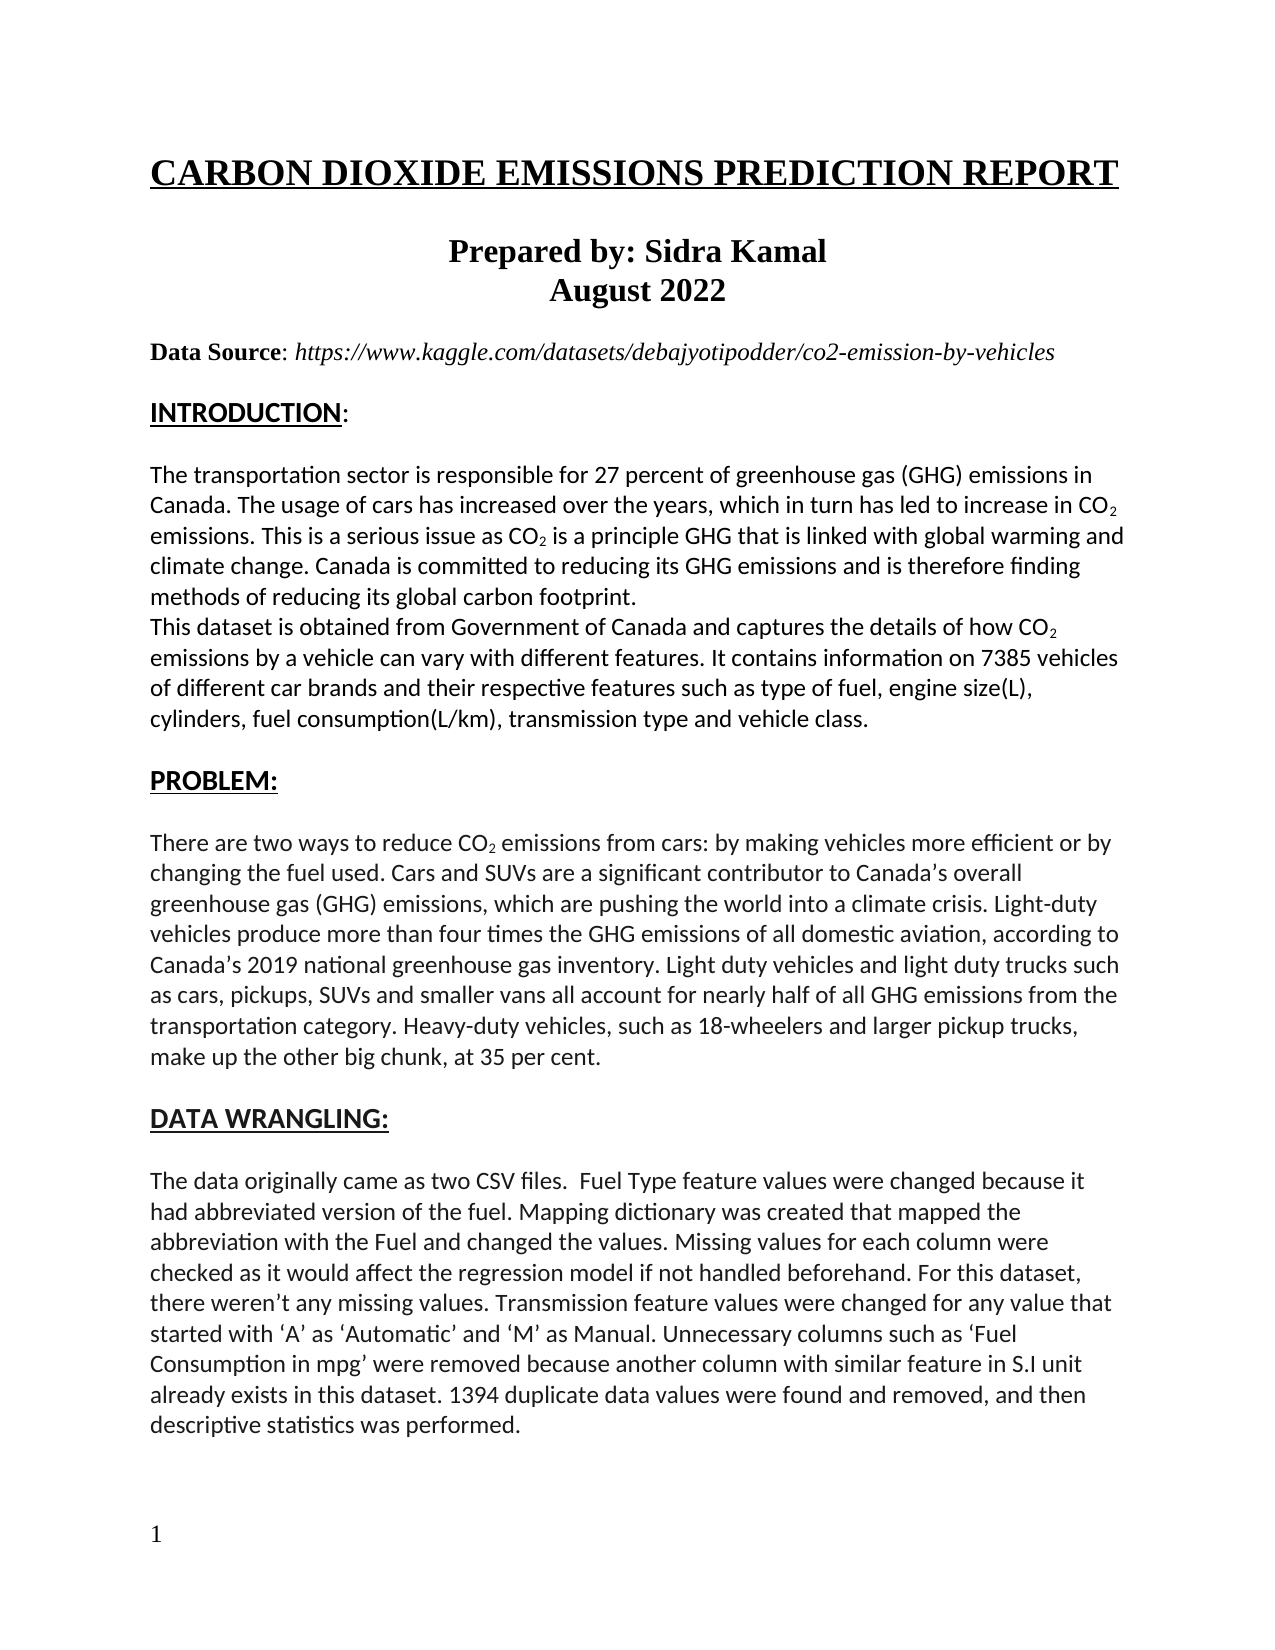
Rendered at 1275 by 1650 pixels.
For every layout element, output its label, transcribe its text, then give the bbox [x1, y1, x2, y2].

text PROBLEM: [150, 762, 1125, 798]
text This dataset is obtained from Government of Canada and captures the details of how CO2 emissions by a vehicle can vary with different features. It contains information on 7385 vehicles of different car brands and their respective features such as type of fuel, engine size(L), cylinders, fuel consumption(L/km), transmission type and vehicle class. [150, 611, 1125, 733]
text The transportation sector is responsible for 27 percent of greenhouse gas (GHG) emissions in Canada. The usage of cars has increased over the years, which in turn has led to increase in CO2 emissions. This is a serious issue as CO2 is a principle GHG that is linked with global warming and climate change. Canada is committed to reducing its GHG emissions and is therefore finding methods of reducing its global carbon footprint. [150, 459, 1125, 611]
text DATA WRANGLING: [150, 1100, 1125, 1136]
text The data originally came as two CSV files. Fuel Type feature values were changed because it had abbreviated version of the fuel. Mapping dictionary was created that mapped the abbreviation with the Fuel and changed the values. Missing values for each column were checked as it would affect the regression model if not handled beforehand. For this dataset, there weren’t any missing values. Transmission feature values were changed for any value that started with ‘A’ as ‘Automatic’ and ‘M’ as Manual. Unnecessary columns such as ‘Fuel Consumption in mpg’ were removed because another column with similar feature in S.I unit already exists in this dataset. 1394 duplicate data values were found and removed, and then descriptive statistics was performed. [150, 1165, 1125, 1440]
text CARBON DIOXIDE EMISSIONS PREDICTION REPORT [150, 150, 1125, 193]
text INTRODUCTION: [150, 394, 1125, 430]
text Prepared by: Sidra Kamal [150, 231, 1125, 270]
text August 2022 [150, 270, 1125, 308]
text Data Source: https://www.kaggle.com/datasets/debajyotipodder/co2-emission-by-vehicles [150, 337, 1125, 366]
text There are two ways to reduce CO2 emissions from cars: by making vehicles more efficient or by changing the fuel used. Cars and SUVs are a significant contributor to Canada’s overall greenhouse gas (GHG) emissions, which are pushing the world into a climate crisis. Light-duty vehicles produce more than four times the GHG emissions of all domestic aviation, according to Canada’s 2019 national greenhouse gas inventory. Light duty vehicles and light duty trucks such as cars, pickups, SUVs and smaller vans all account for nearly half of all GHG emissions from the transportation category. Heavy-duty vehicles, such as 18-wheelers and larger pickup trucks, make up the other big chunk, at 35 per cent. [150, 827, 1125, 1071]
